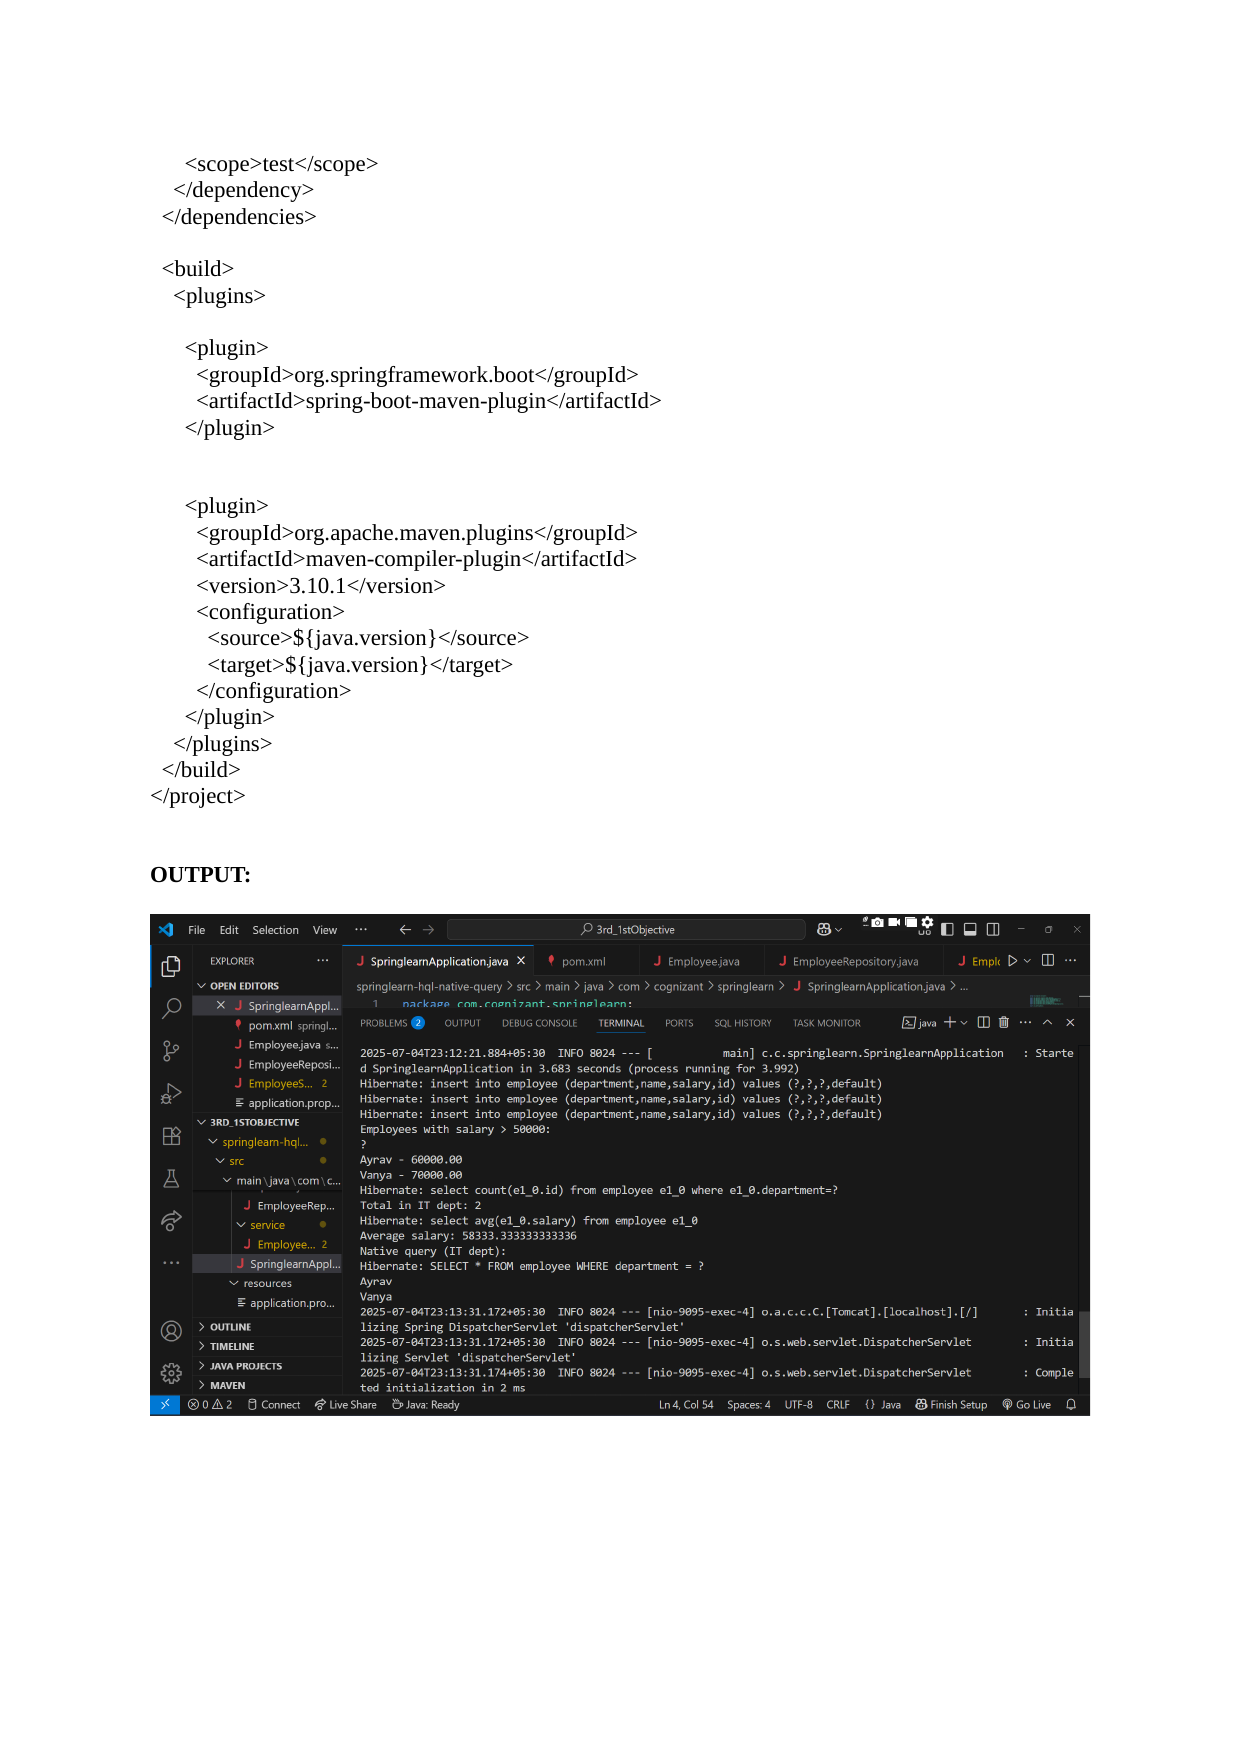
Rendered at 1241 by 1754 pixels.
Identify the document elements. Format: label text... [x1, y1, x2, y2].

text <plugins> [150, 282, 1090, 308]
text </project> [150, 782, 1090, 809]
text </plugin> [150, 413, 1090, 440]
text <configuration> [150, 598, 1090, 624]
text <artifactId>maven-compiler-plugin</artifactId> [150, 545, 1090, 572]
text <scope>test</scope> [150, 150, 1090, 176]
text <plugin> [150, 334, 1090, 361]
text OUTPUT: [150, 862, 1090, 888]
text <artifactId>spring-boot-maven-plugin</artifactId> [150, 387, 1090, 413]
text <plugin> [150, 493, 1090, 519]
text <target>${java.version}</target> [150, 651, 1090, 677]
text </dependency> [150, 176, 1090, 203]
text </configuration> [150, 677, 1090, 703]
text <build> [150, 255, 1090, 282]
text </plugins> [150, 730, 1090, 756]
text </plugin> [150, 703, 1090, 730]
text <source>${java.version}</source> [150, 624, 1090, 651]
text <groupId>org.springframework.boot</groupId> [150, 361, 1090, 387]
text </dependencies> [150, 203, 1090, 229]
picture [150, 914, 1091, 1416]
text <groupId>org.apache.maven.plugins</groupId> [150, 519, 1090, 545]
text </build> [150, 756, 1090, 782]
text <version>3.10.1</version> [150, 572, 1090, 598]
